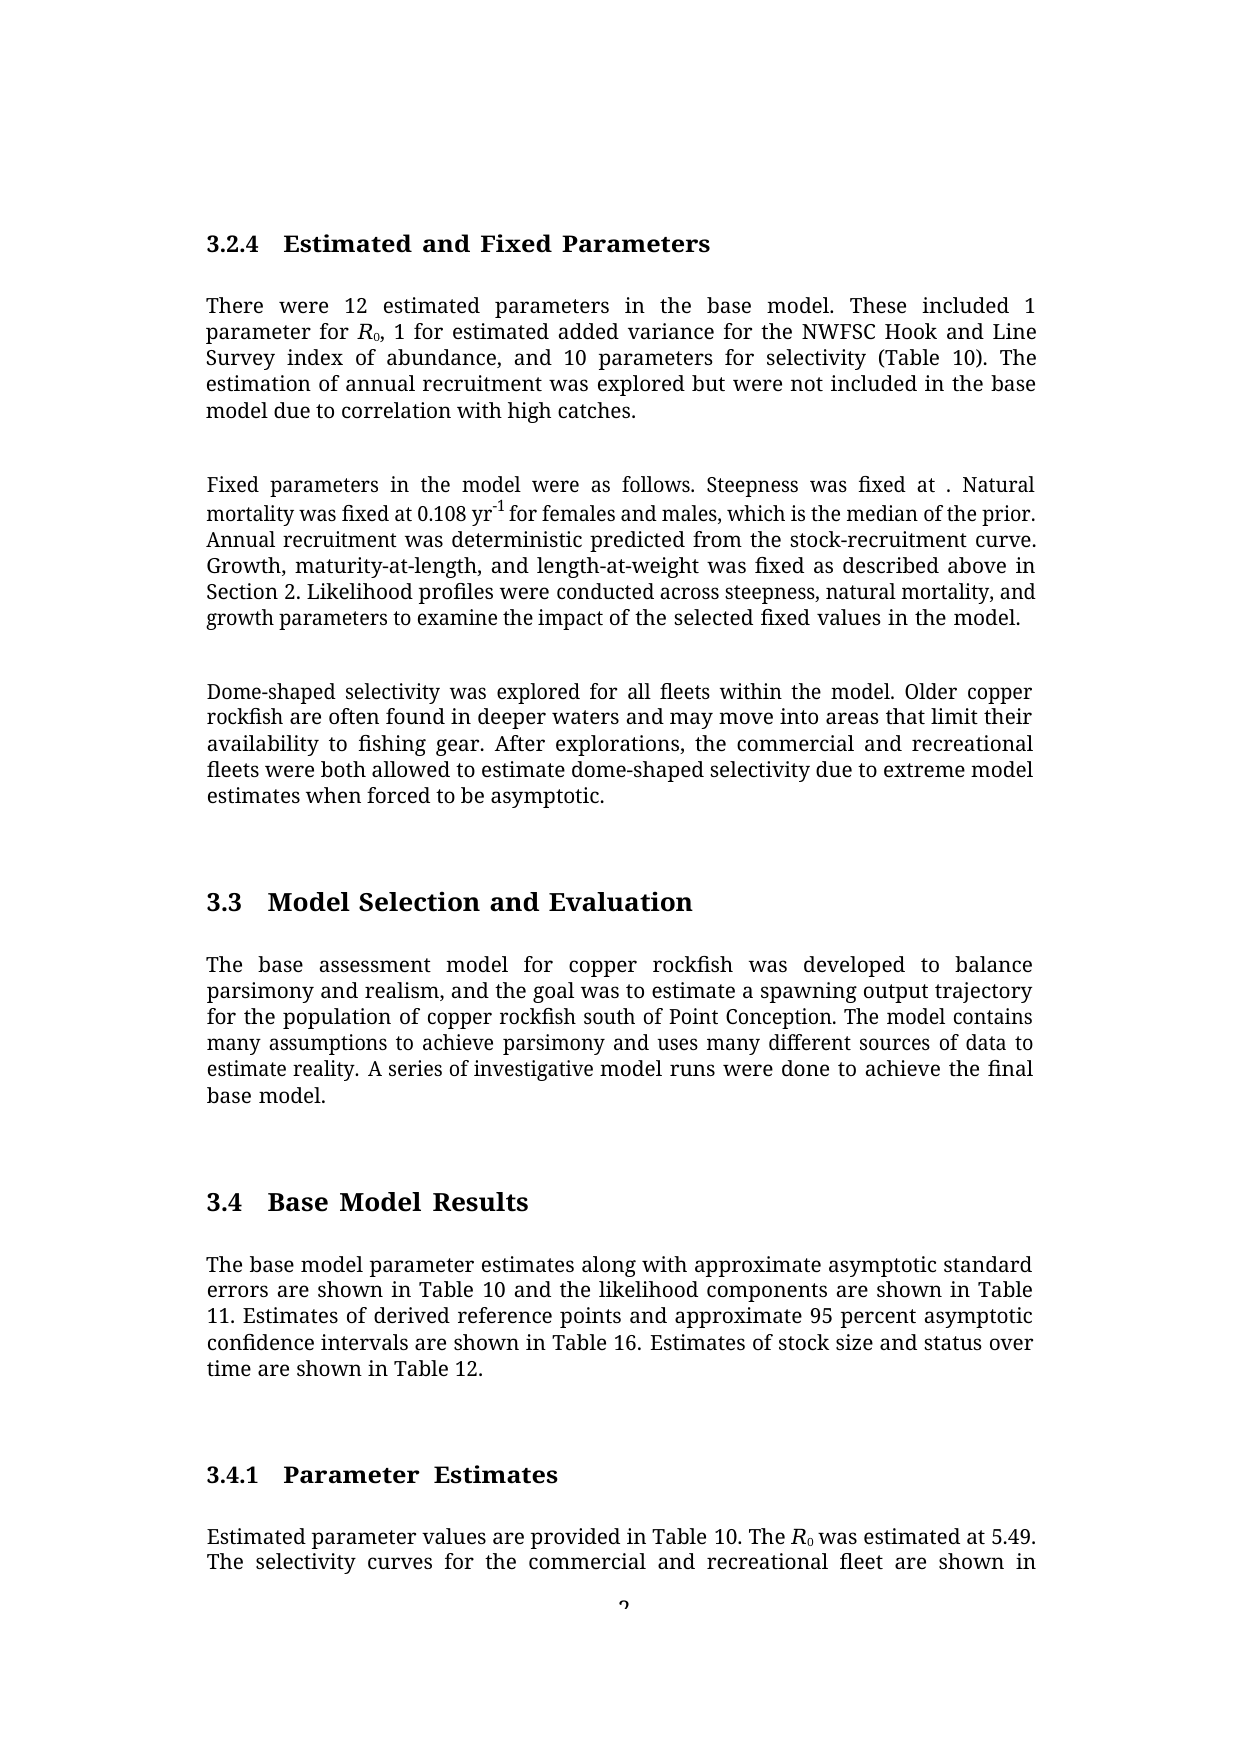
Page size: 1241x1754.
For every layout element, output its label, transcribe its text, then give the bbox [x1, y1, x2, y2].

subtitle Base Model Results [207, 1184, 1065, 1218]
text There were 12 estimated parameters in the base model. These included 1 parameter for 𝑅0, 1 for estimated added variance for the NWFSC Hook and Line Survey index of abundance, and 10 parameters for selectivity (Table 10). The estimation of annual recruitment was explored but were not included in the base model due to correlation with high catches. [206, 293, 1037, 424]
subtitle Estimated and Fixed Parameters [207, 228, 1065, 260]
text The base assessment model for copper rockfish was developed to balance parsimony and realism, and the goal was to estimate a spawning output trajectory for the population of copper rockfish south of Point Conception. The model contains many assumptions to achieve parsimony and uses many different sources of data to estimate reality. A series of investigative model runs were done to achieve the final base model. [206, 952, 1034, 1109]
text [207, 1523, 1037, 1576]
text Fixed parameters in the model were as follows. Steepness was fixed at . Natural mortality was fixed at 0.108 yr-1 for females and males, which is the median of the prior. Annual recruitment was deterministic predicted from the stock-recruitment curve. Growth, maturity-at-length, and length-at-weight was fixed as described above in Section 2. Likelihood profiles were conducted across steepness, natural mortality, and growth parameters to examine the impact of the selected fixed values in the model. [206, 472, 1037, 631]
subtitle Model Selection and Evaluation [207, 885, 1065, 919]
text The base model parameter estimates along with approximate asymptotic standard errors are shown in Table 10 and the likelihood components are shown in Table 11. Estimates of derived reference points and approximate 95 percent asymptotic confidence intervals are shown in Table 16. Estimates of stock size and status over time are shown in Table 12. [206, 1251, 1034, 1382]
subtitle Parameter Estimates [207, 1459, 1065, 1490]
text Dome-shaped selectivity was explored for all fleets within the model. Older copper rockfish are often found in deeper waters and may move into areas that limit their availability to fishing gear. After explorations, the commercial and recreational fleets were both allowed to estimate dome-shaped selectivity due to extreme model estimates when forced to be asymptotic. [207, 678, 1034, 810]
